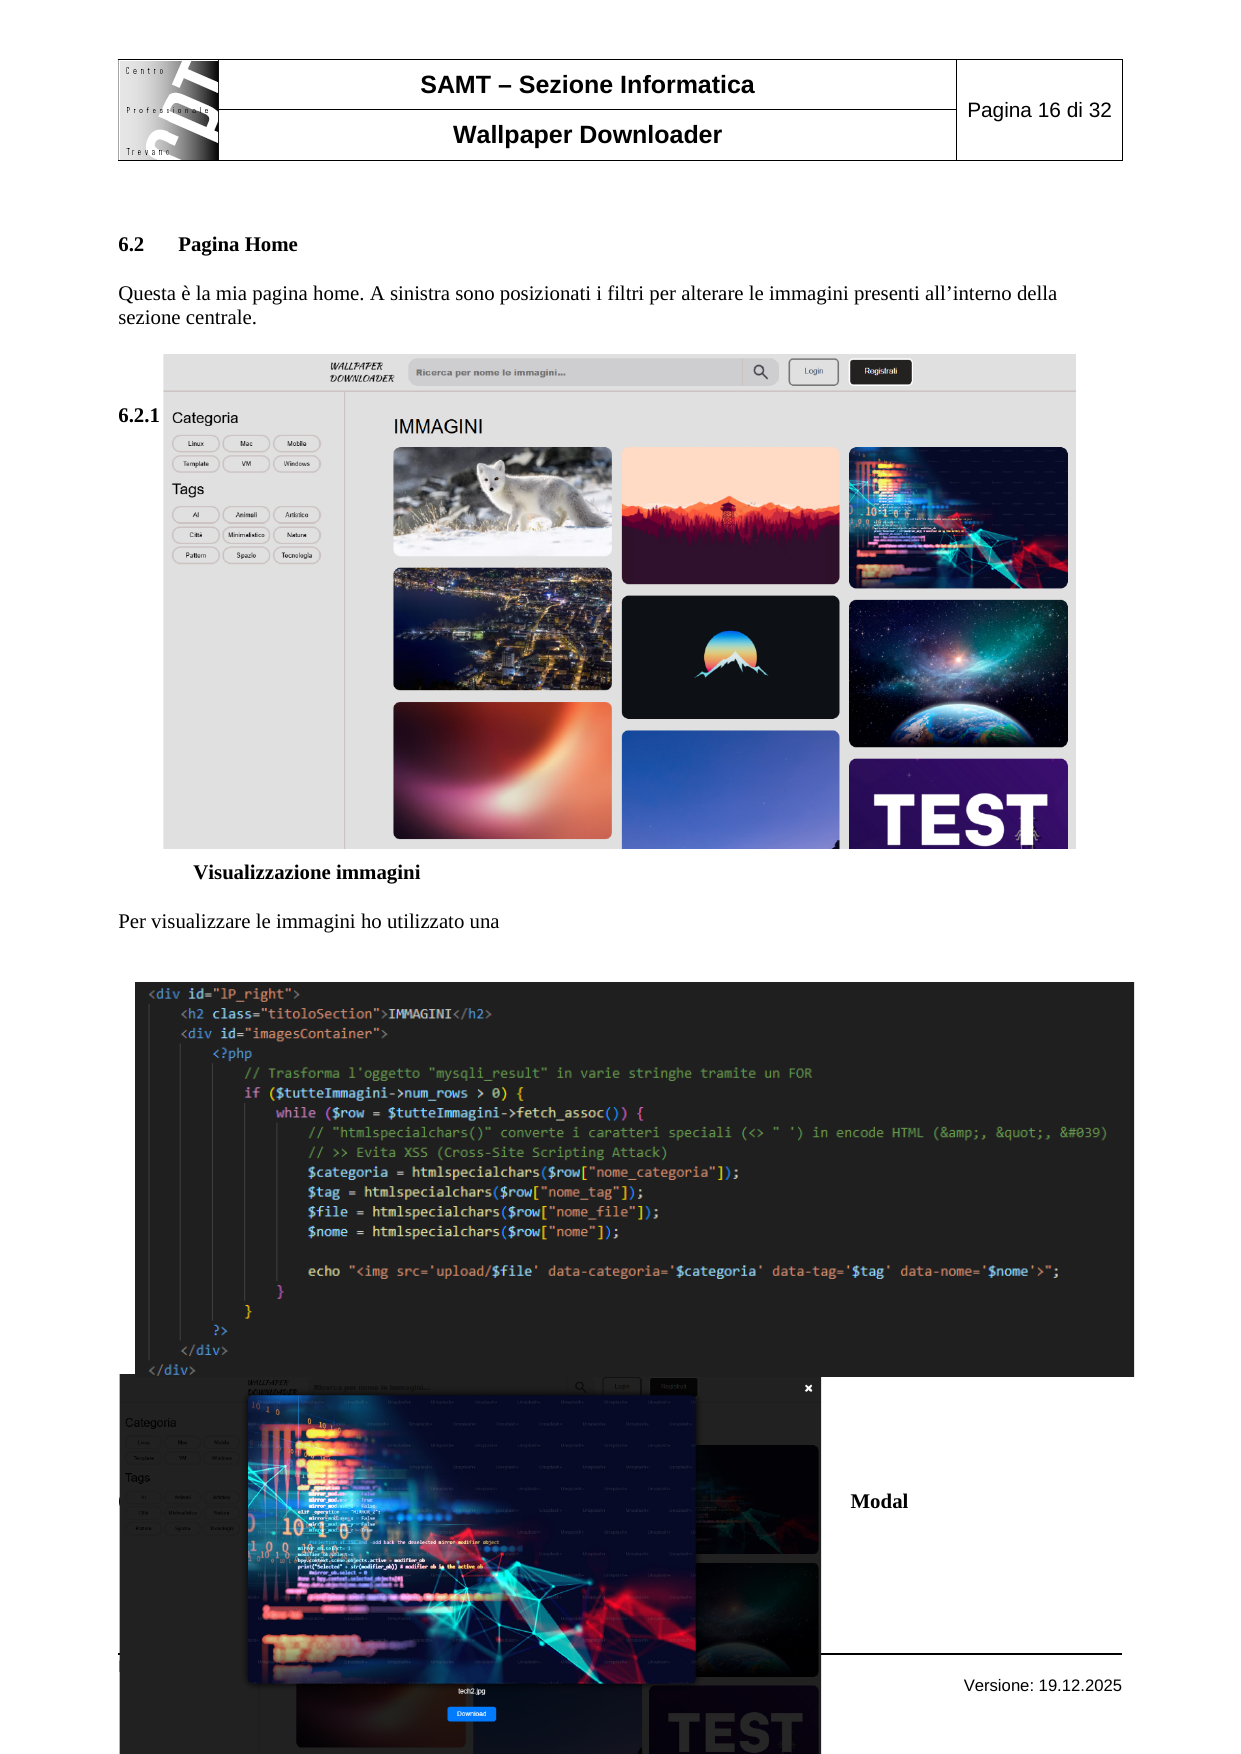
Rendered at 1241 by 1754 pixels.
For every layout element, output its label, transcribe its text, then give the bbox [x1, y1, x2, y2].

subtitle Modal [821, 1489, 1122, 1513]
text Per visualizzare le immagini ho utilizzato una [118, 909, 1122, 933]
picture [118, 60, 219, 160]
picture [163, 354, 1076, 849]
picture [118, 982, 1133, 1752]
text Questa è la mia pagina home. A sinistra sono posizionati i filtri per alterare le immagini presenti all’interno della sezione centrale. [118, 281, 1122, 329]
subtitle Pagina Home [118, 232, 1122, 256]
